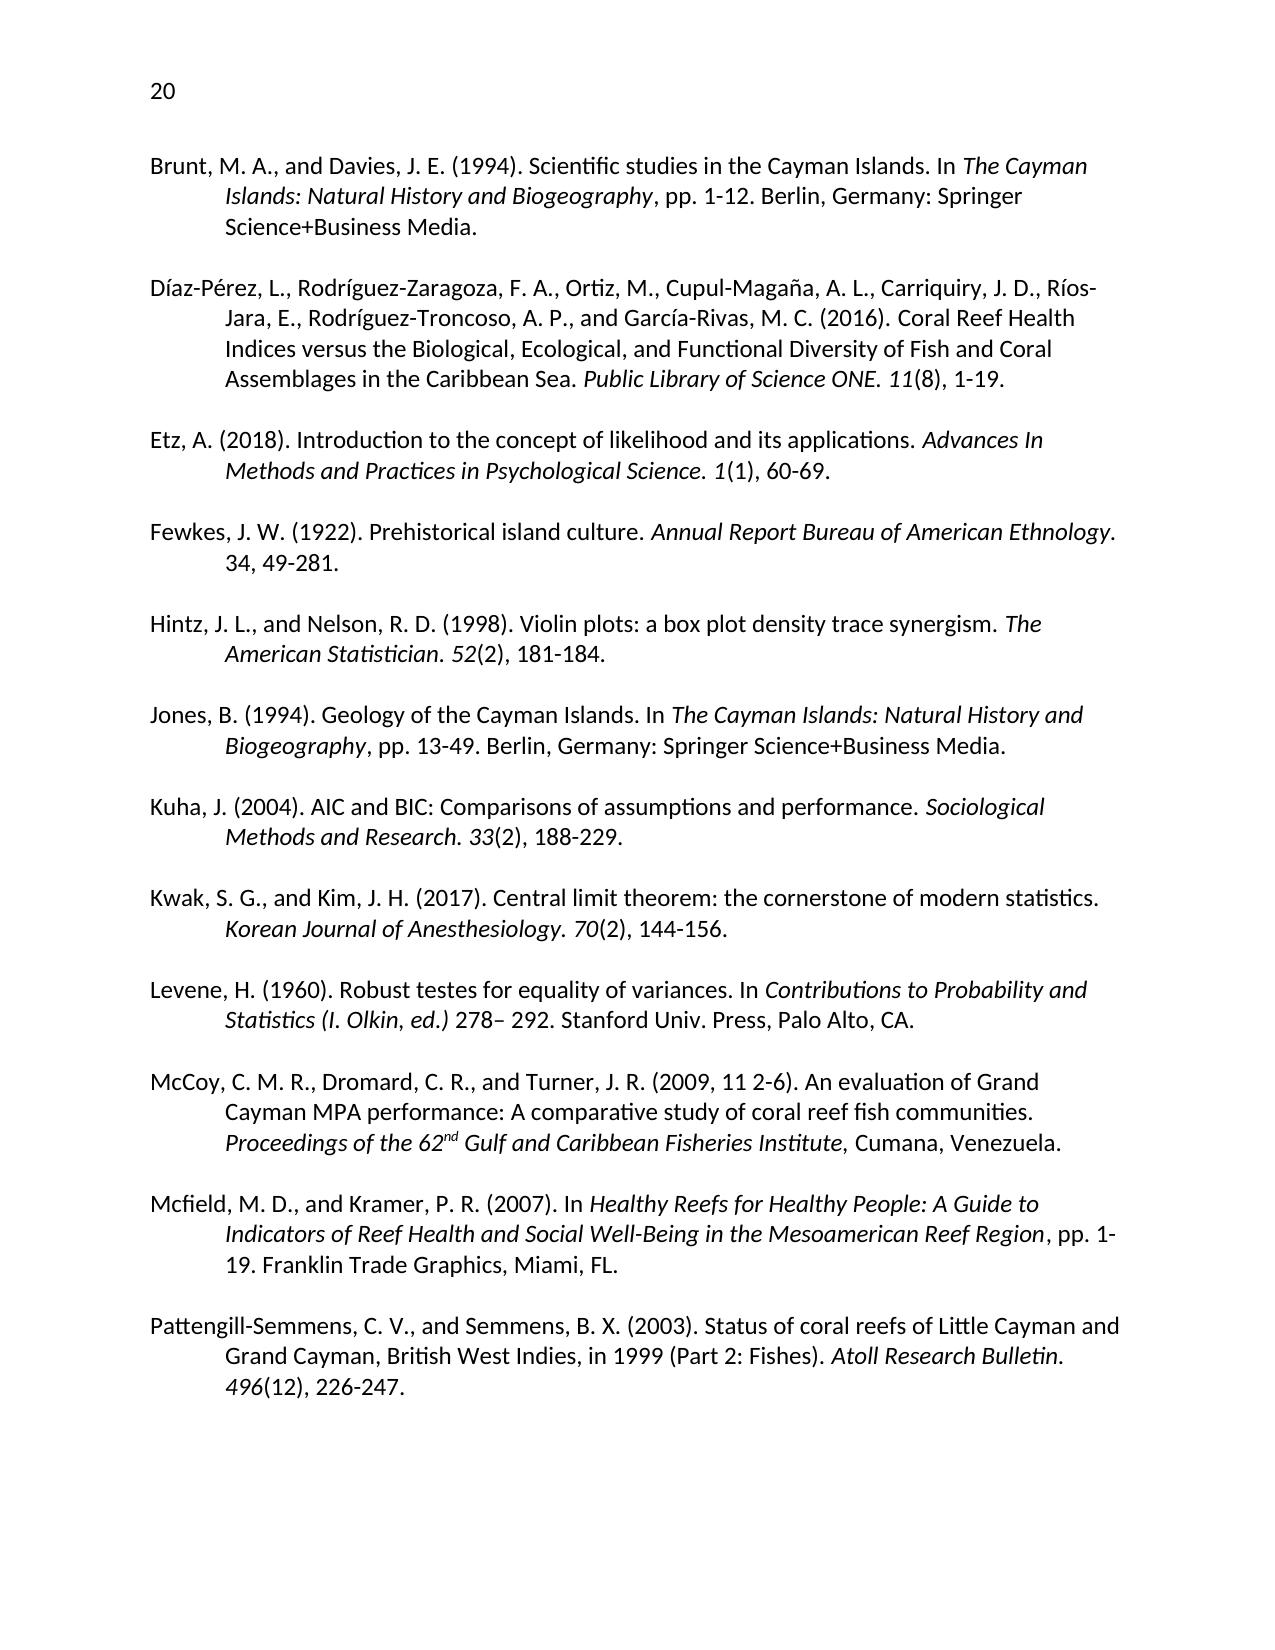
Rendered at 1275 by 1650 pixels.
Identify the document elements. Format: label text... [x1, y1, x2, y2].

text Jones, B. (1994). Geology of the Cayman Islands. In The Cayman Islands: Natural History and [150, 699, 1125, 730]
text Methods and Research. 33(2), 188-229. [150, 821, 1125, 852]
text Korean Journal of Anesthesiology. 70(2), 144-156. [150, 913, 1125, 943]
text Biogeography, pp. 13-49. Berlin, Germany: Springer Science+Business Media. [150, 730, 1125, 760]
text Kuha, J. (2004). AIC and BIC: Comparisons of assumptions and performance. Sociological [150, 791, 1125, 821]
text 496(12), 226-247. [150, 1371, 1125, 1401]
text Pattengill-Semmens, C. V., and Semmens, B. X. (2003). Status of coral reefs of Little Cayman and [150, 1310, 1125, 1340]
text McCoy, C. M. R., Dromard, C. R., and Turner, J. R. (2009, 11 2-6). An evaluation of Grand [150, 1066, 1125, 1096]
text Indicators of Reef Health and Social Well-Being in the Mesoamerican Reef Region, pp. 1-19. Franklin Trade Graphics, Miami, FL. [225, 1218, 1125, 1279]
text American Statistician. 52(2), 181-184. [150, 638, 1125, 669]
text Cayman MPA performance: A comparative study of coral reef fish communities. [150, 1096, 1125, 1127]
text Mcfield, M. D., and Kramer, P. R. (2007). In Healthy Reefs for Healthy People: A Guide to [150, 1188, 1125, 1218]
text Jara, E., Rodríguez-Troncoso, A. P., and García-Rivas, M. C. (2016). Coral Reef Health Indices versus the Biological, Ecological, and Functional Diversity of Fish and Coral Assemblages in the Caribbean Sea. Public Library of Science ONE. 11(8), 1-19. [225, 303, 1125, 394]
text Statistics (I. Olkin, ed.) 278– 292. Stanford Univ. Press, Palo Alto, CA. [150, 1004, 1125, 1035]
text 34, 49-281. [150, 547, 1125, 577]
text Islands: Natural History and Biogeography, pp. 1-12. Berlin, Germany: Springer Science+Business Media. [225, 181, 1125, 242]
text Methods and Practices in Psychological Science. 1(1), 60-69. [150, 455, 1125, 486]
text Hintz, J. L., and Nelson, R. D. (1998). Violin plots: a box plot density trace synergism. The [150, 608, 1125, 638]
text Díaz-Pérez, L., Rodríguez-Zaragoza, F. A., Ortiz, M., Cupul-Magaña, A. L., Carriquiry, J. D., Ríos- [150, 272, 1125, 303]
text Etz, A. (2018). Introduction to the concept of likelihood and its applications. Advances In [150, 425, 1125, 455]
text Brunt, M. A., and Davies, J. E. (1994). Scientific studies in the Cayman Islands. In The Cayman [150, 150, 1125, 181]
text Fewkes, J. W. (1922). Prehistorical island culture. Annual Report Bureau of American Ethnology. [150, 516, 1125, 547]
text Levene, H. (1960). Robust testes for equality of variances. In Contributions to Probability and [150, 974, 1125, 1004]
text Grand Cayman, British West Indies, in 1999 (Part 2: Fishes). Atoll Research Bulletin. [150, 1340, 1125, 1371]
text Proceedings of the 62nd Gulf and Caribbean Fisheries Institute, Cumana, Venezuela. [150, 1127, 1125, 1157]
text Kwak, S. G., and Kim, J. H. (2017). Central limit theorem: the cornerstone of modern statistics. [150, 882, 1125, 913]
